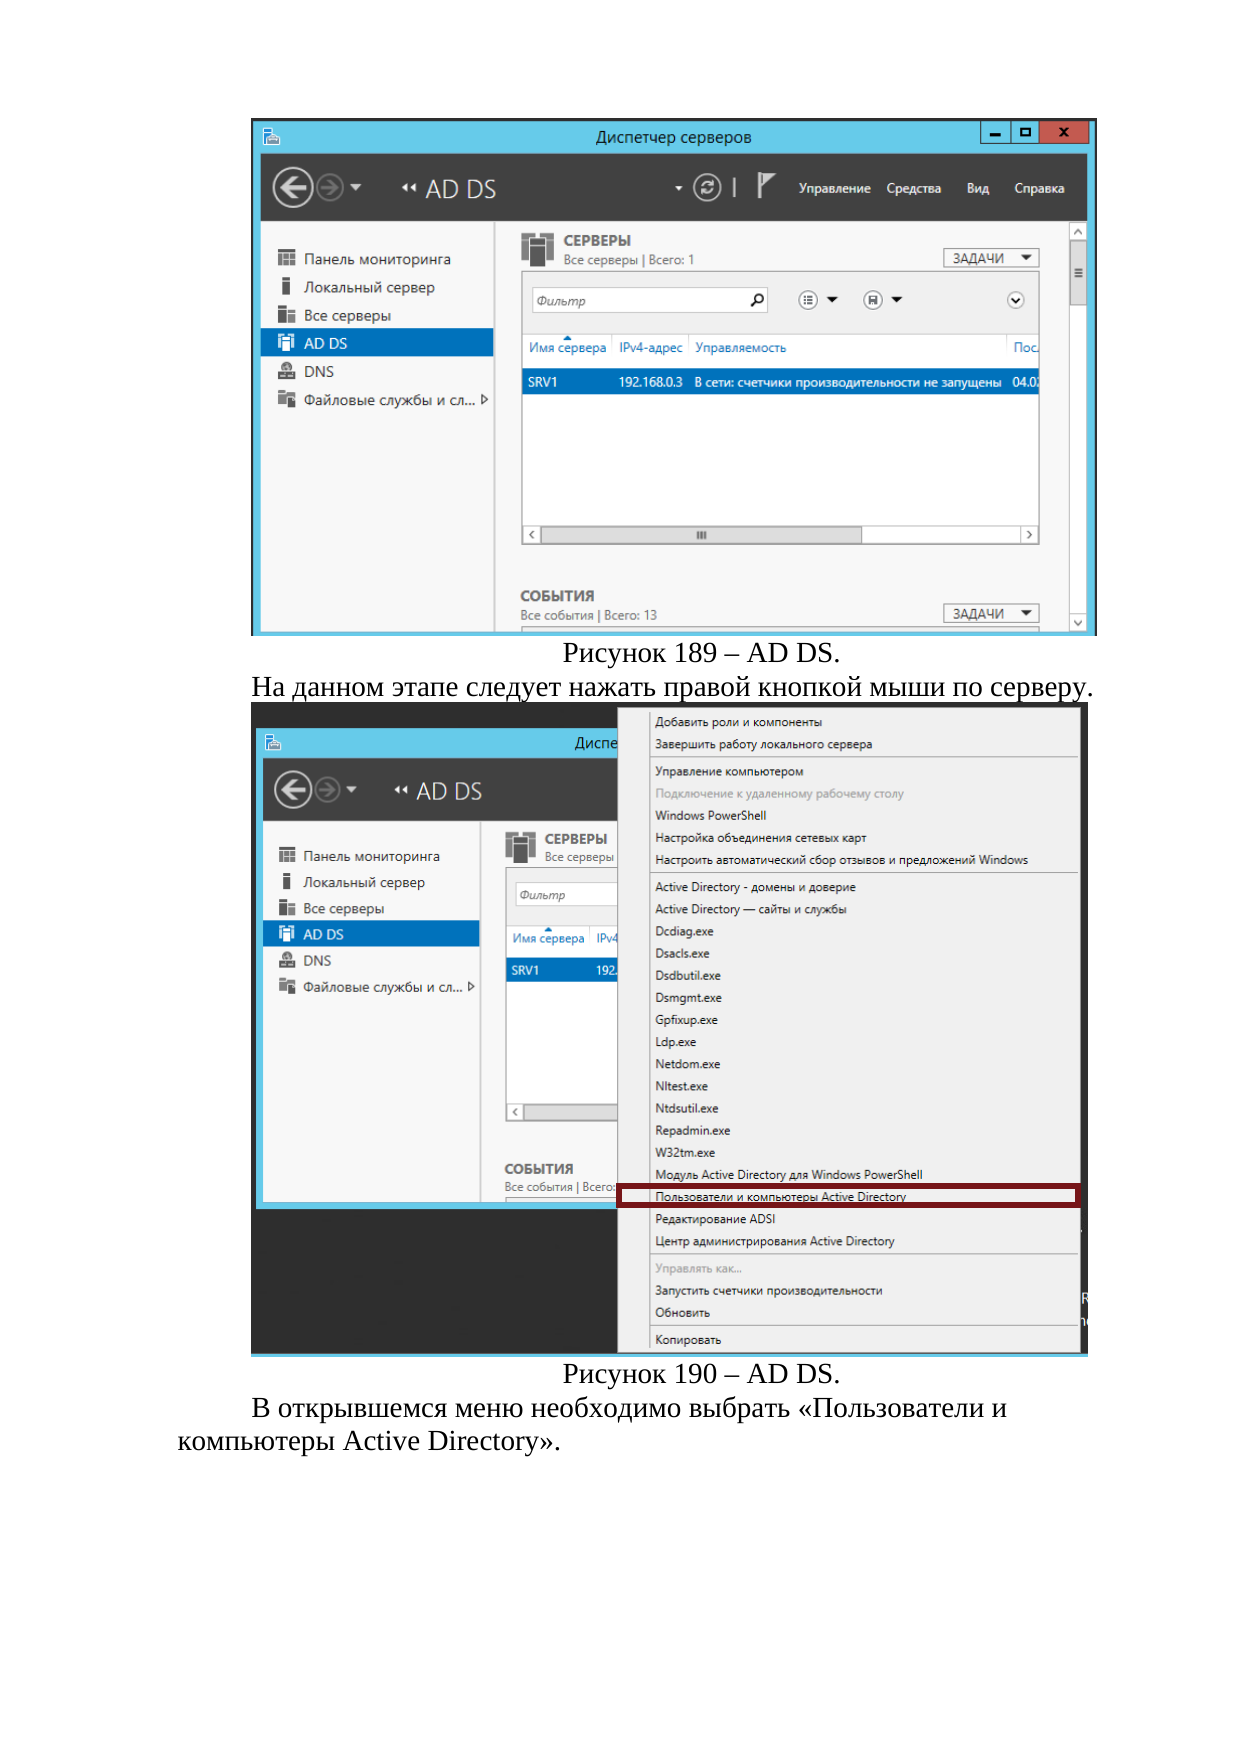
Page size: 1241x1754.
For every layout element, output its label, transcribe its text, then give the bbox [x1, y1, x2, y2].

text В открывшемся меню необходимо выбрать «Пользователи и компьютеры Active Directory». [177, 1390, 1152, 1457]
text Рисунок 190 – AD DS. [177, 1356, 1152, 1390]
picture [251, 118, 1097, 636]
text Рисунок 189 – AD DS. [177, 635, 1152, 669]
picture [251, 702, 1088, 1357]
text На данном этапе следует нажать правой кнопкой мыши по серверу. [177, 669, 1152, 702]
